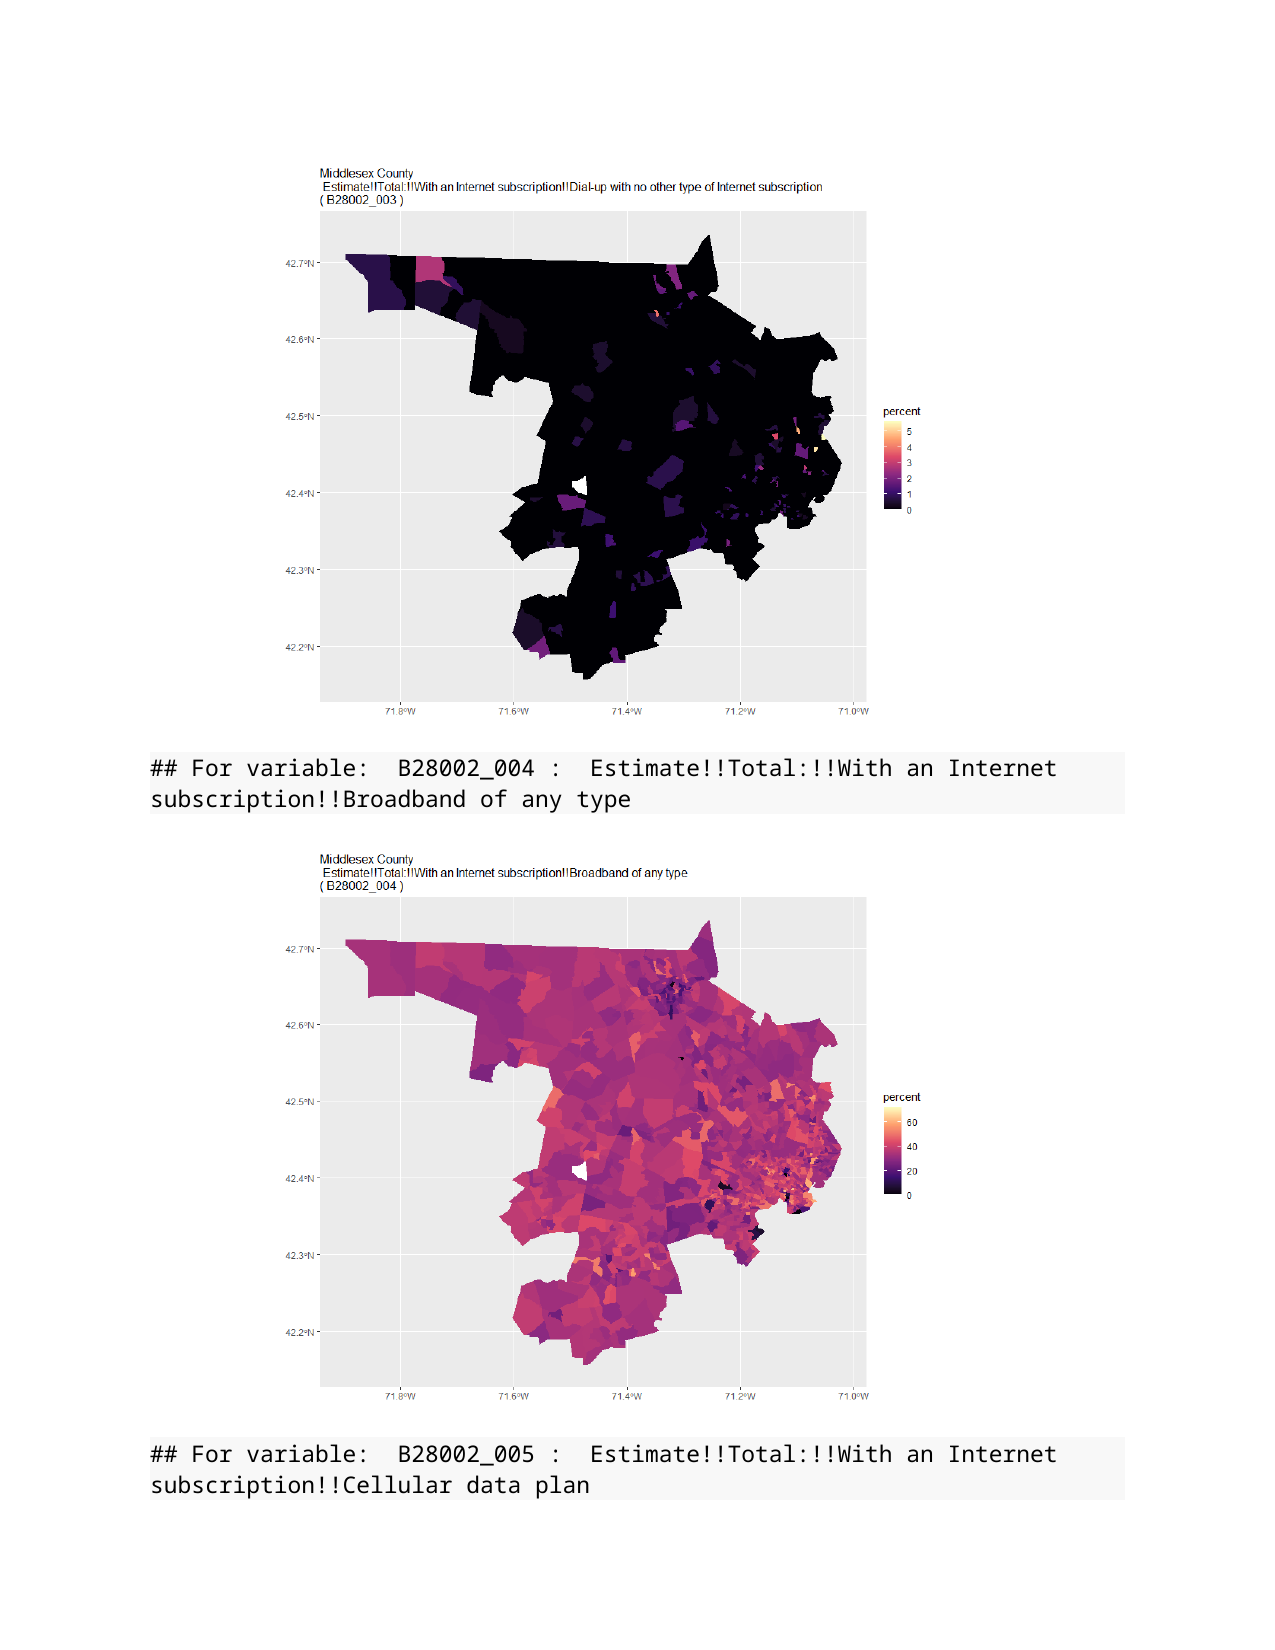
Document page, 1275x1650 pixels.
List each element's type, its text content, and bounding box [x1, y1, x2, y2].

picture [168, 835, 1044, 1419]
text ## For variable: B28002_004 : Estimate!!Total:!!With an Internet subscription!!Broadband of any type [150, 752, 1125, 814]
text ## For variable: B28002_005 : Estimate!!Total:!!With an Internet subscription!!Cellular data plan [150, 1437, 1125, 1500]
picture [168, 150, 1044, 734]
